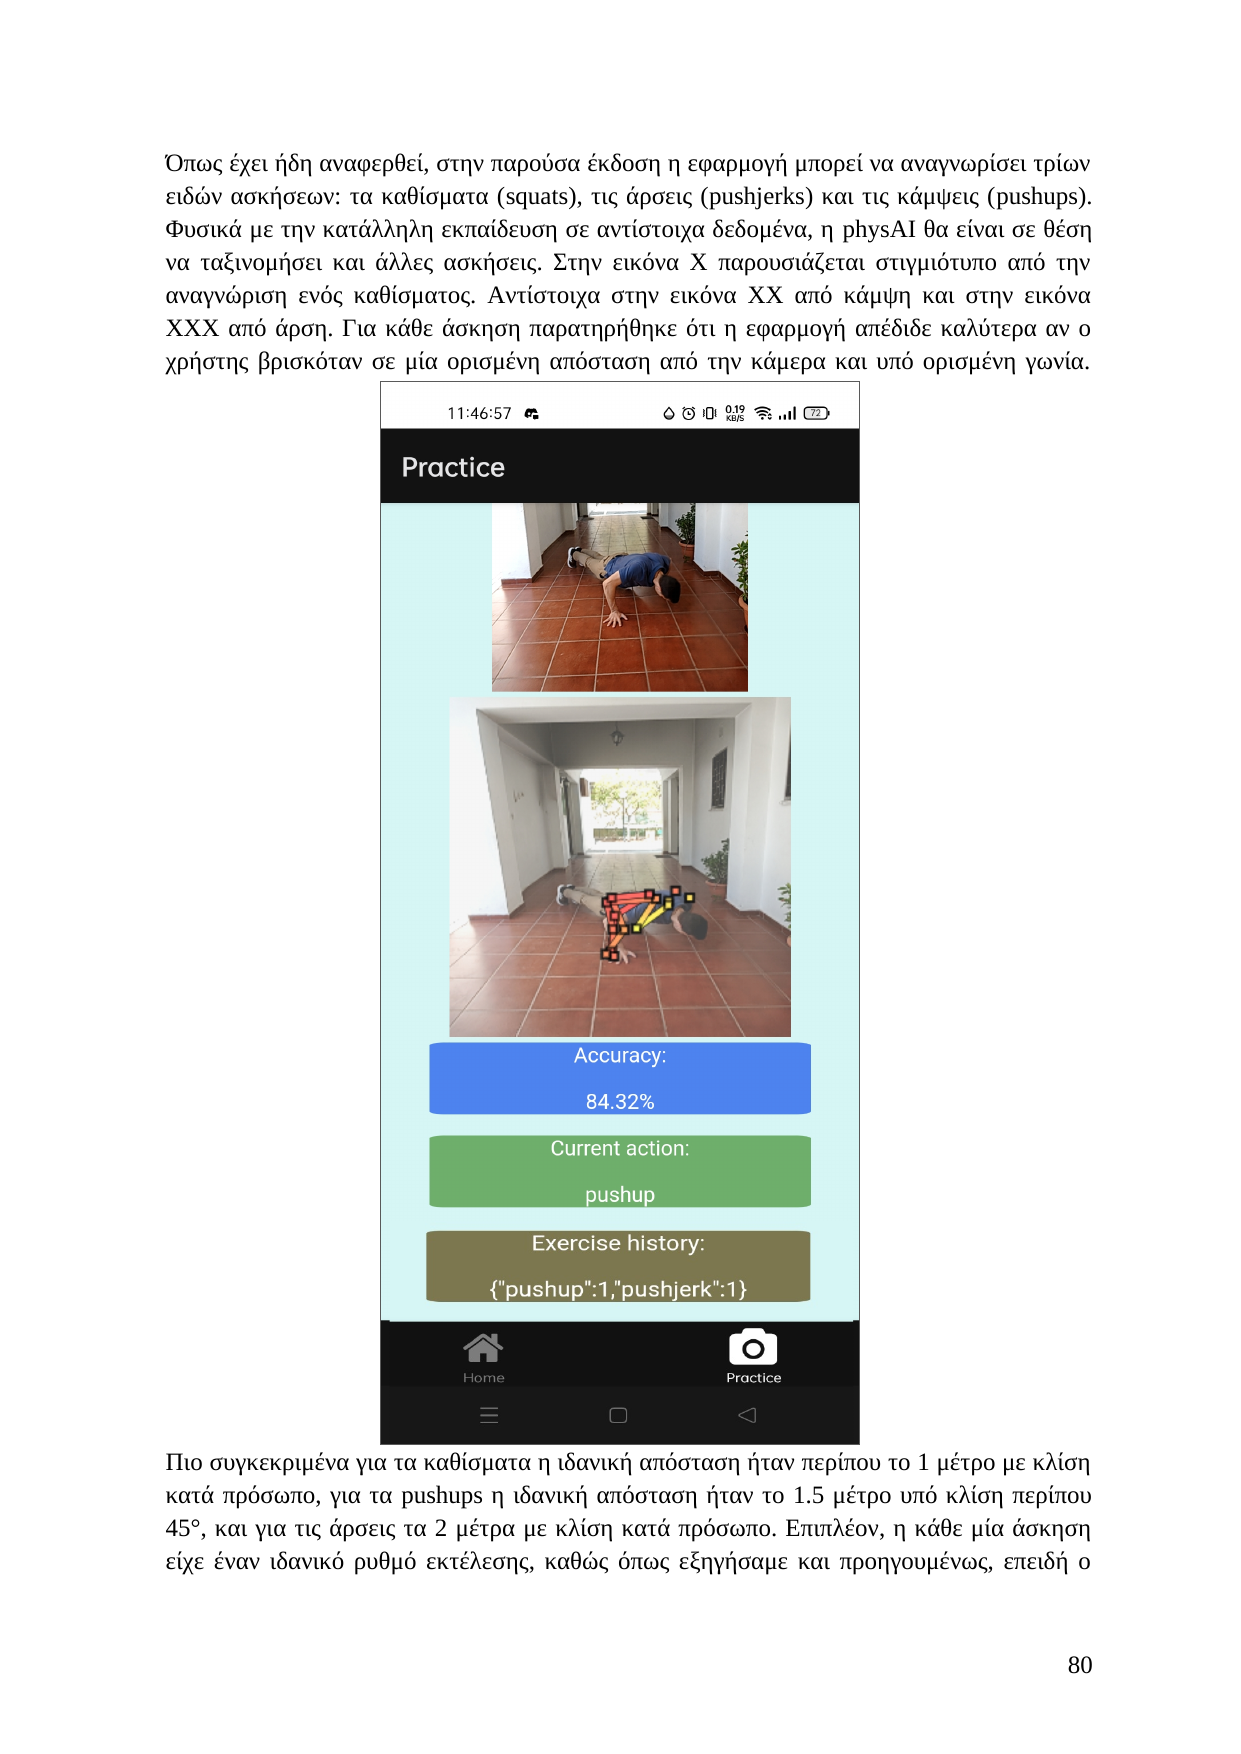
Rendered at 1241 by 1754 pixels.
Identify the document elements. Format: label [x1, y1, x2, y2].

text [165, 148, 1092, 1575]
picture [381, 382, 859, 1444]
